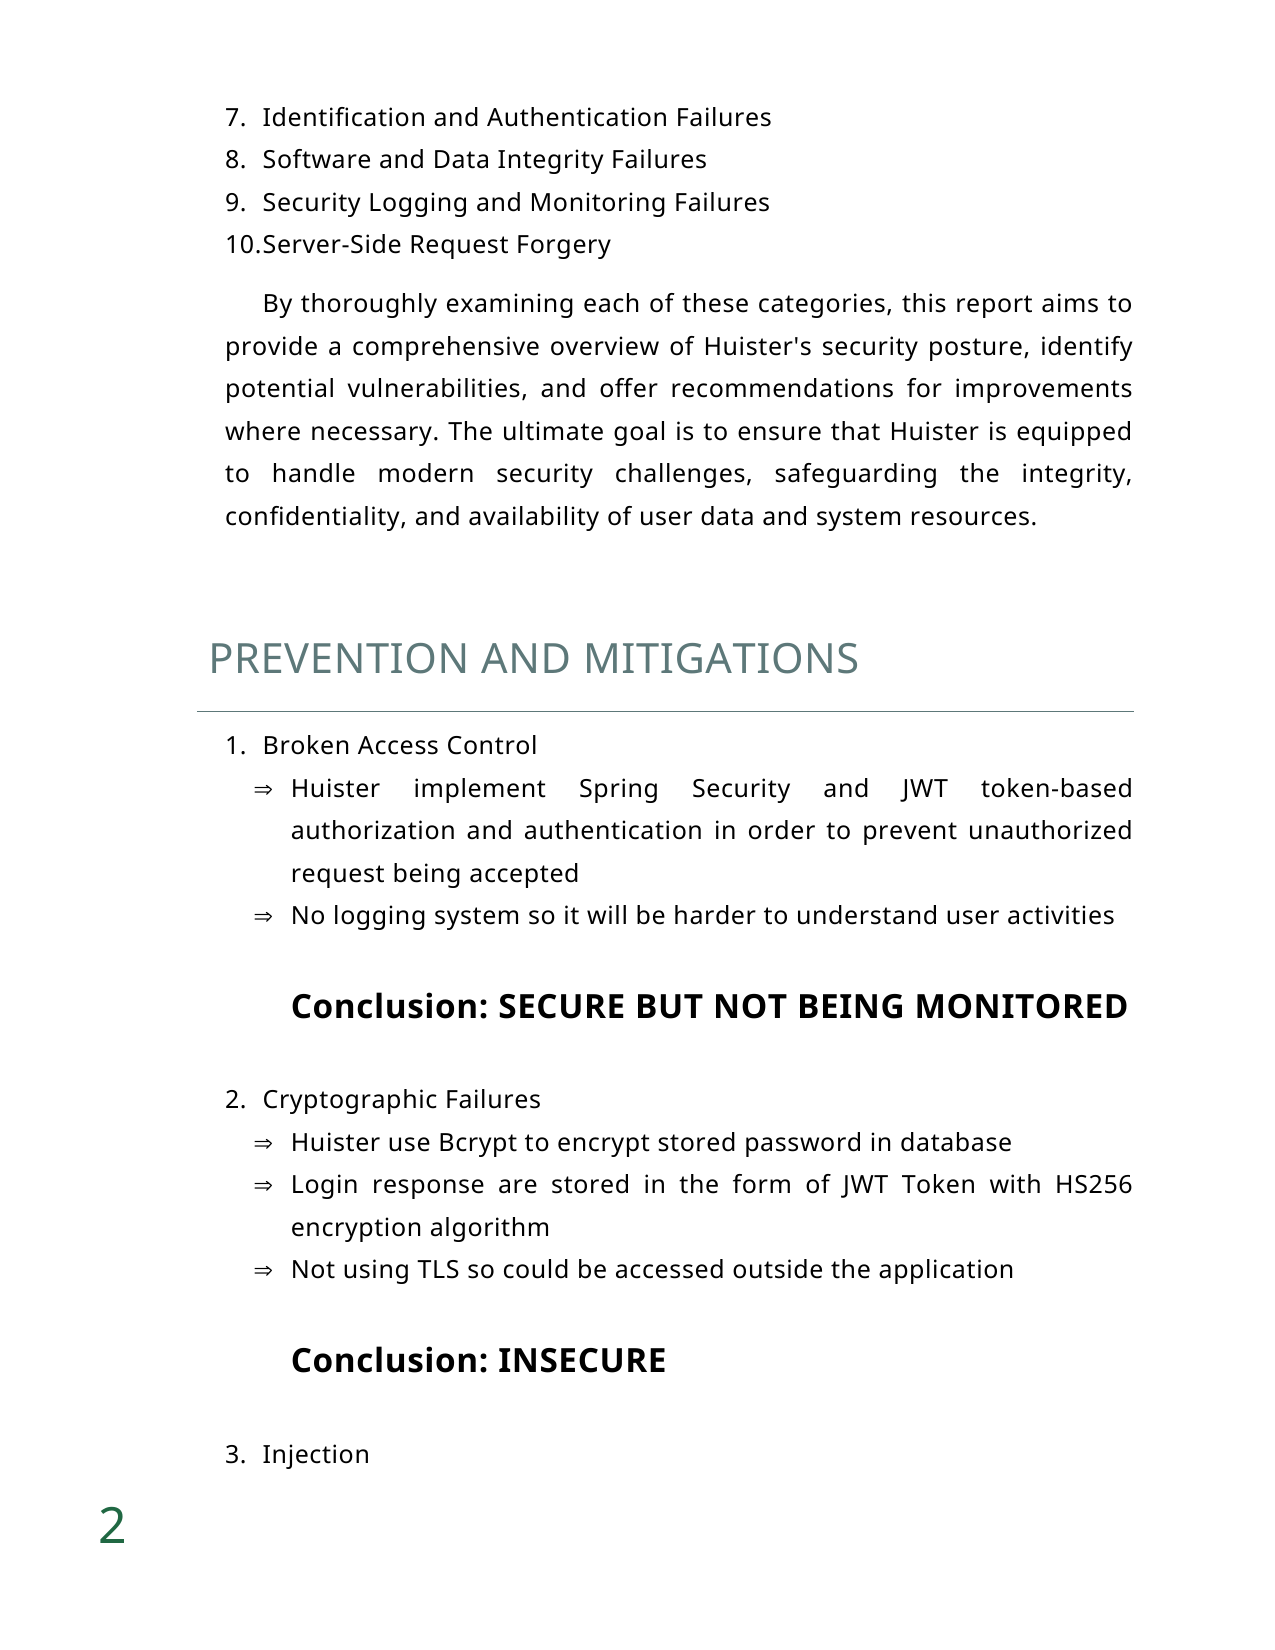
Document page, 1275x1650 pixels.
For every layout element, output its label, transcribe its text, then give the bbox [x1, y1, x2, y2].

list Conclusion: INSECURE [291, 1337, 1134, 1382]
list Server-Side Request Forgery [225, 227, 1134, 261]
list Injection [225, 1436, 1134, 1470]
list Conclusion: SECURE BUT NOT BEING MONITORED [291, 983, 1134, 1028]
list Identification and Authentication Failures [225, 99, 1134, 133]
list Broken Access Control [225, 728, 1134, 762]
list Huister use Bcrypt to encrypt stored password in database [253, 1124, 1134, 1159]
list Security Logging and Monitoring Failures [225, 184, 1134, 218]
list No logging system so it will be harder to understand user activities [253, 898, 1134, 932]
text By thoroughly examining each of these categories, this report aims to provide a comprehensive overview of Huister's security posture, identify potential vulnerabilities, and offer recommendations for improvements where necessary. The ultimate goal is to ensure that Huister is equipped to handle modern security challenges, safeguarding the integrity, confidentiality, and availability of user data and system resources. [225, 286, 1134, 533]
list Cryptographic Failures [225, 1082, 1134, 1116]
list Huister implement Spring Security and JWT token-based authorization and authentication in order to prevent unauthorized request being accepted [253, 770, 1134, 889]
list Software and Data Integrity Failures [225, 142, 1134, 176]
table_header [197, 617, 1134, 711]
list Login response are stored in the form of JWT Token with HS256 encryption algorithm [253, 1167, 1134, 1244]
list Not using TLS so could be accessed outside the application [253, 1252, 1134, 1286]
